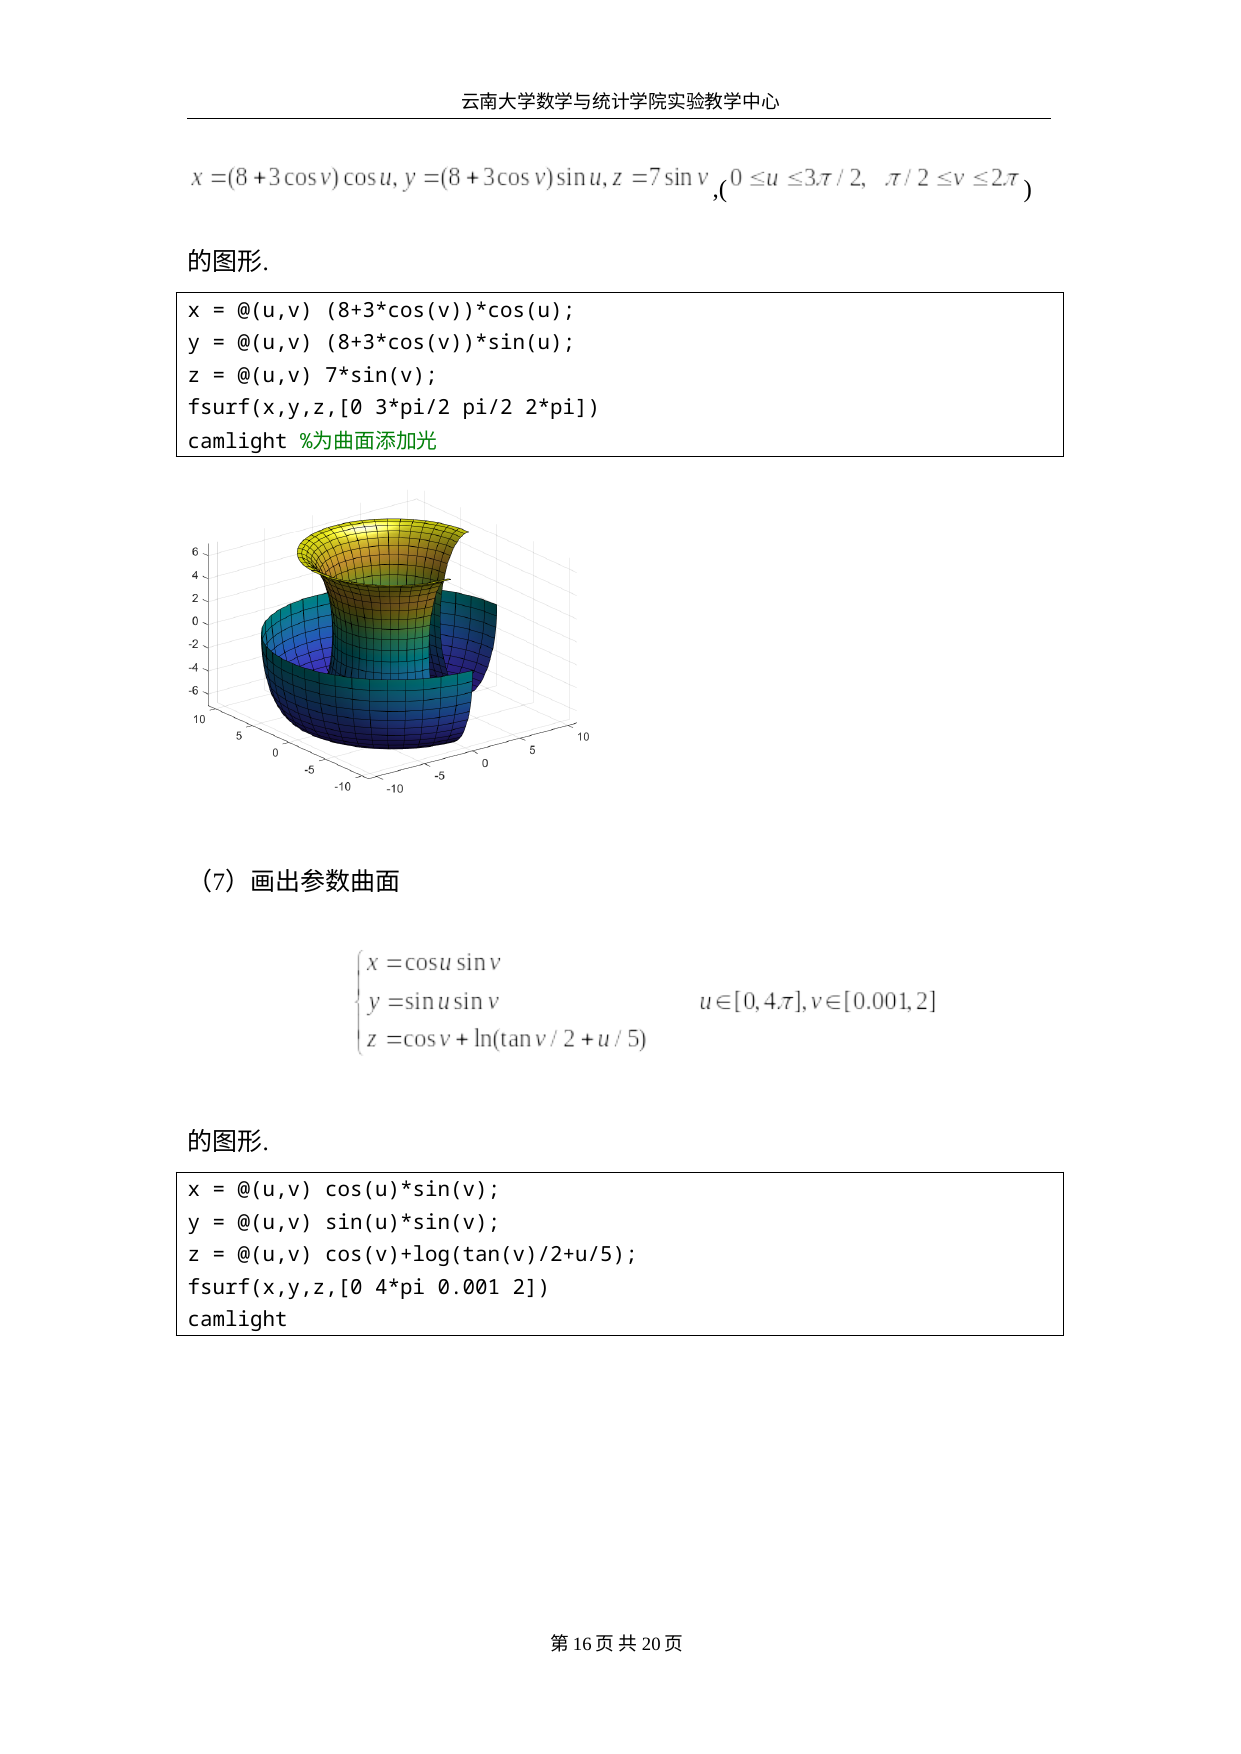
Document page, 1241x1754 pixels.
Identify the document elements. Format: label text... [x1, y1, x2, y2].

table_header x = @(u,v) cos(u)*sin(v); y = @(u,v) sin(u)*sin(v); z = @(u,v) cos(v)+log(tan(v)/2+u/5); fsurf(x,y,z,[0 4*pi 0.001 2]) camlight [177, 1173, 1063, 1335]
picture [187, 489, 590, 794]
text （7）画出参数曲面 [187, 847, 1053, 912]
text 的图形. [187, 1107, 1053, 1172]
table_header x = @(u,v) (8+3*cos(v))*cos(u); y = @(u,v) (8+3*cos(v))*sin(u); z = @(u,v) 7*sin(v); fsurf(x,y,z,[0 3*pi/2 pi/2 2*pi]) camlight %为曲面添加光 [177, 293, 1063, 456]
text ,()的图形. [187, 162, 1053, 292]
